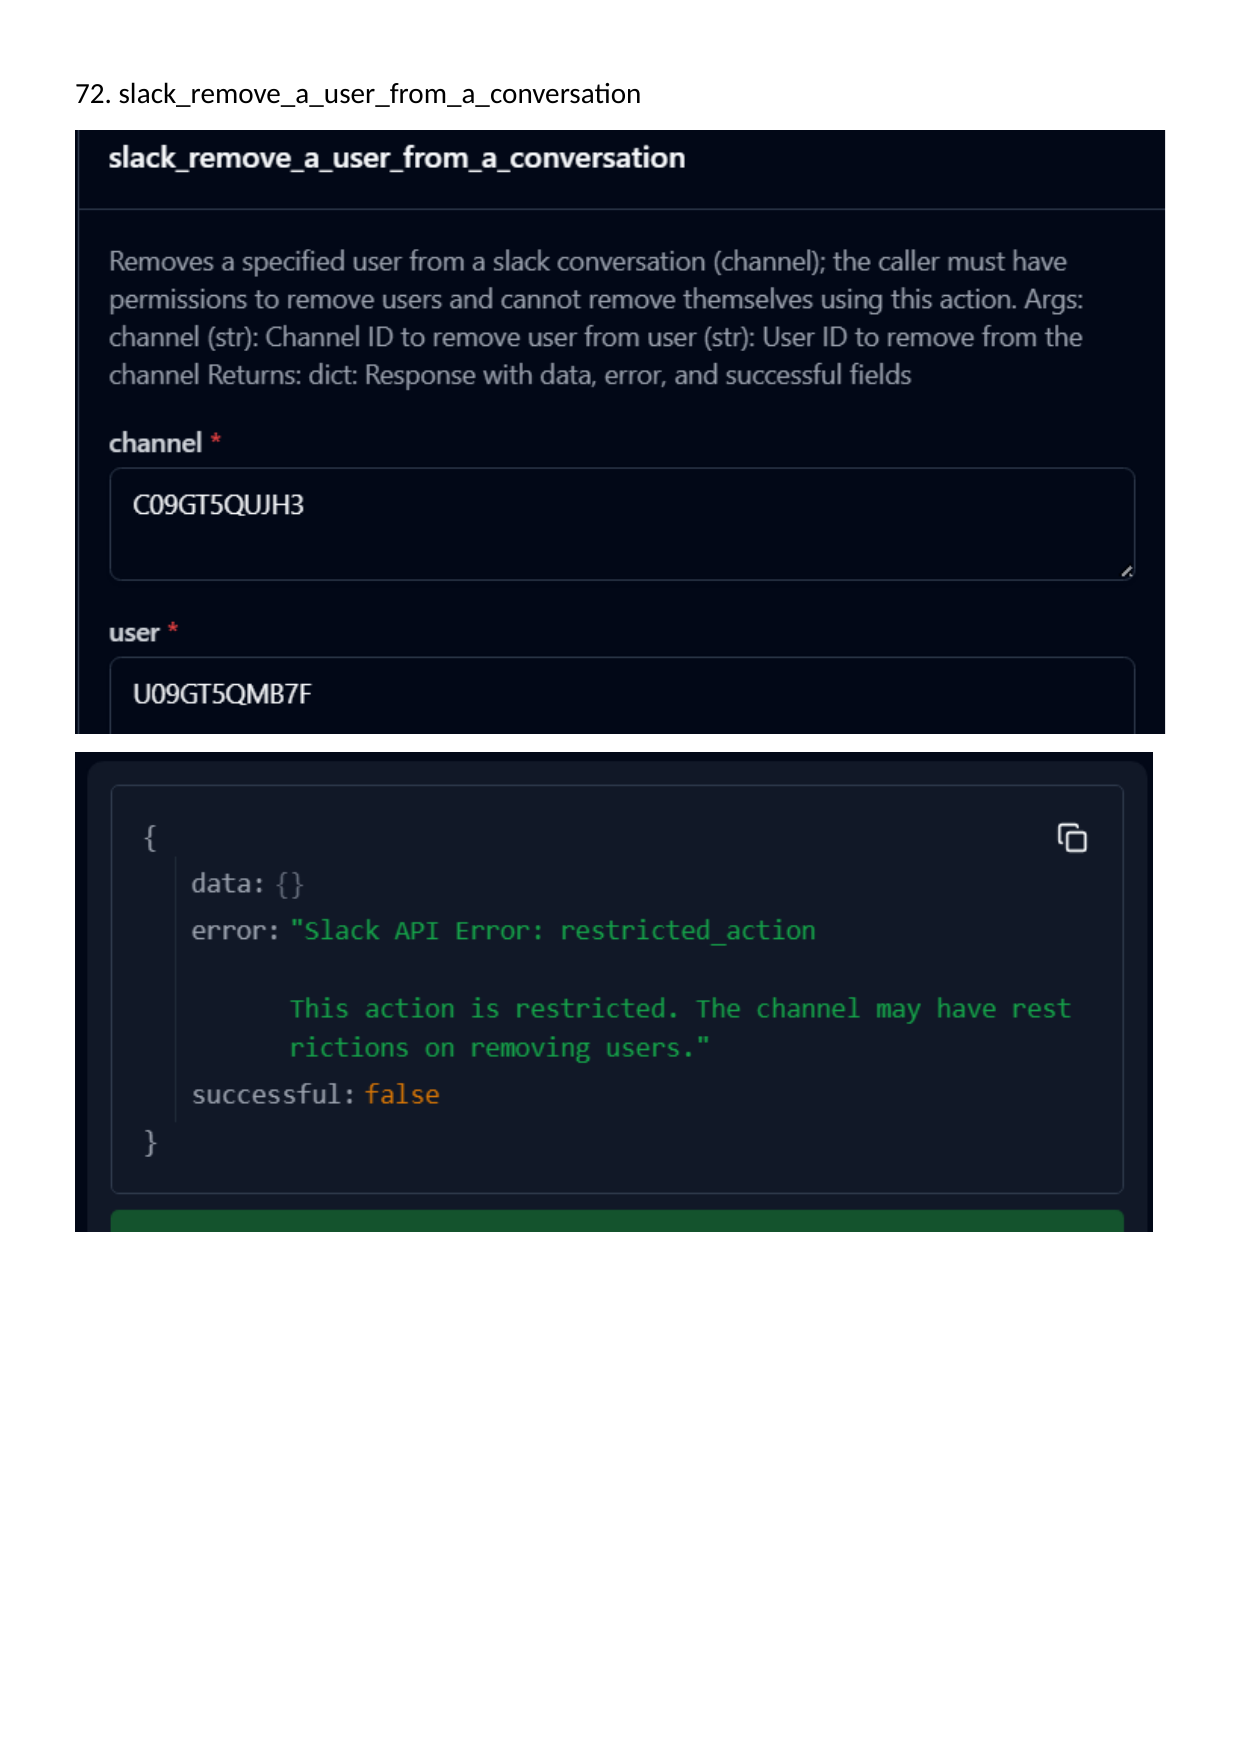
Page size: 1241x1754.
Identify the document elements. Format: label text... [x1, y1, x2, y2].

picture [75, 130, 1166, 734]
text 72. slack_remove_a_user_from_a_conversation [75, 75, 1165, 111]
picture [75, 752, 1153, 1232]
